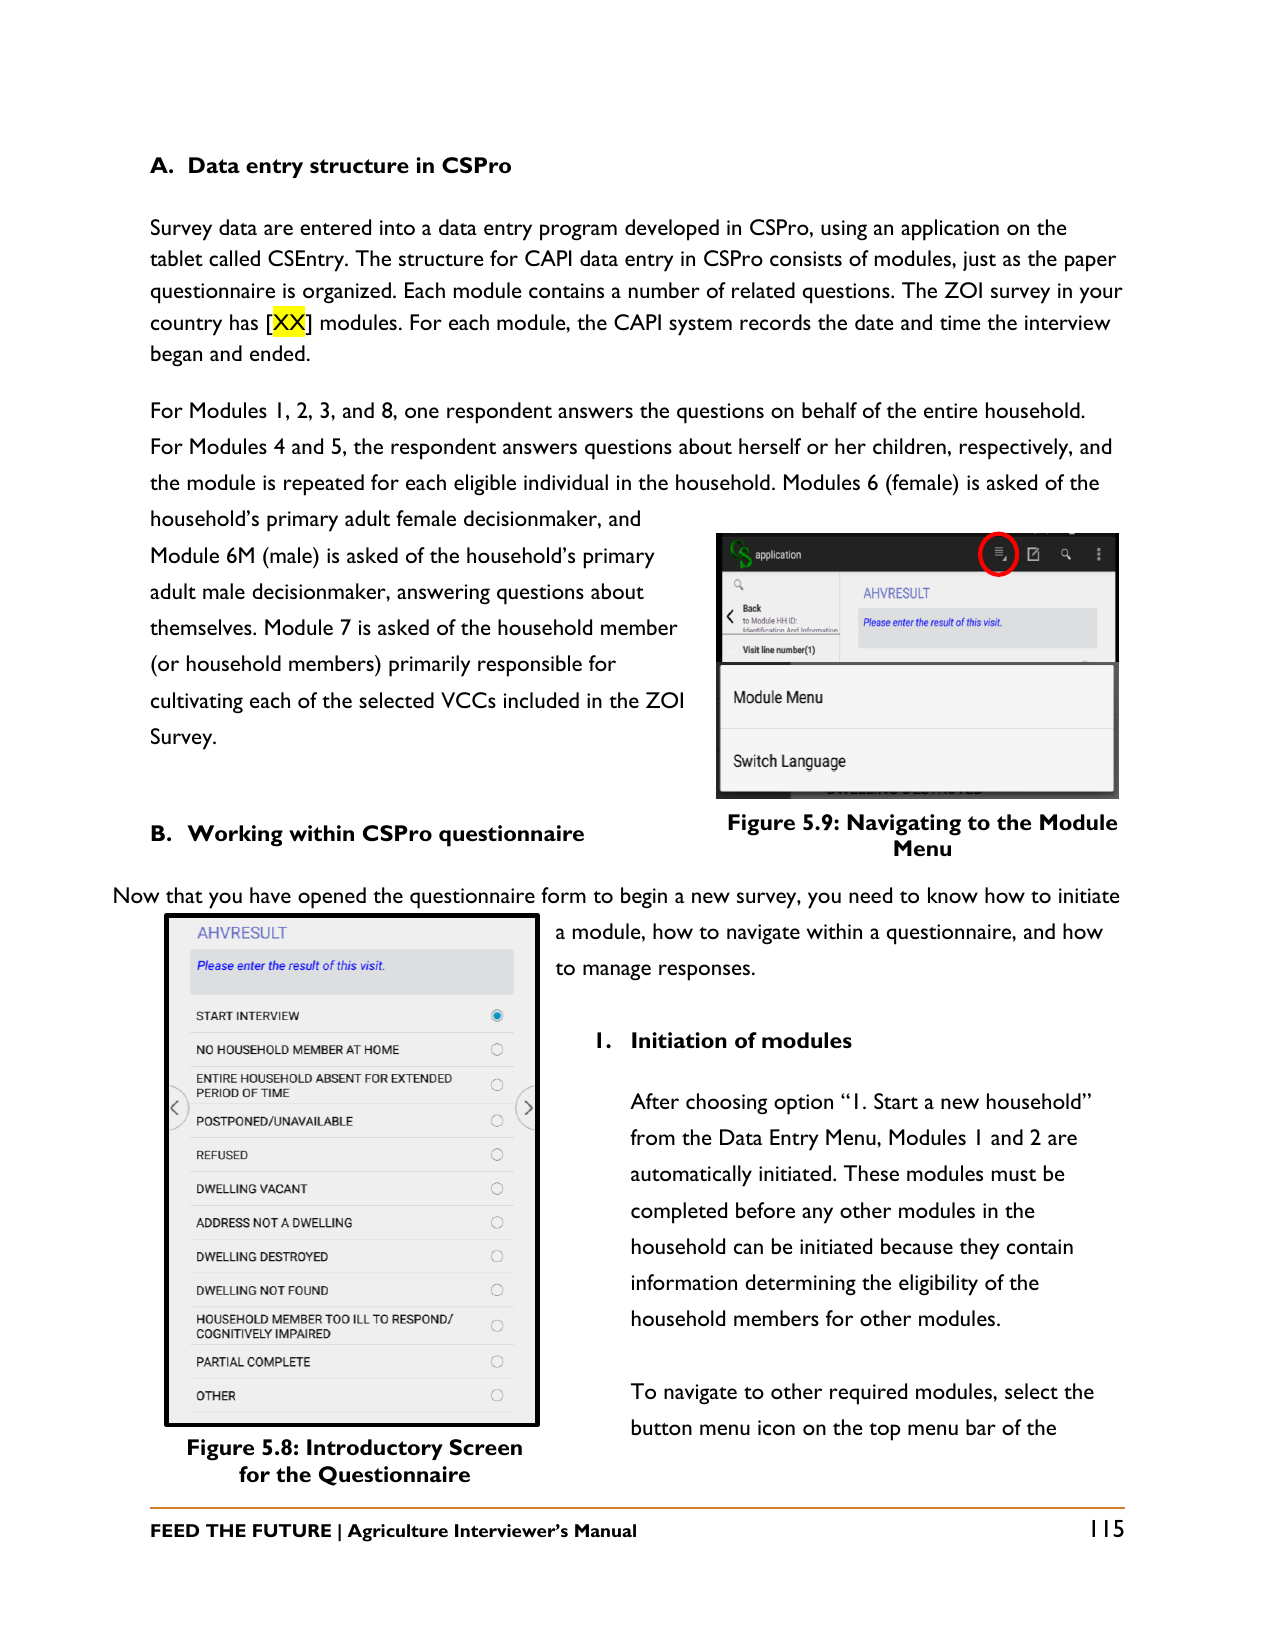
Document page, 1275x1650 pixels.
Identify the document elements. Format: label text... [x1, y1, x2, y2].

text After choosing option “1. Start a new household” from the Data Entry Menu, Modules 1 and 2 are automatically initiated. These modules must be completed before any other modules in the household can be initiated because they contain information determining the eligibility of the household members for other modules. [540, 1085, 1125, 1334]
picture [983, 536, 1014, 572]
picture [169, 918, 535, 1423]
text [225, 1375, 1125, 1443]
list Working within CSPro questionnaire [150, 818, 720, 849]
picture [716, 533, 1119, 799]
list Data entry structure in CSPro [150, 150, 1125, 182]
text Survey data are entered into a data entry program developed in CSPro, using an application on the tablet called CSEntry. The structure for CAPI data entry in CSPro consists of modules, just as the paper questionnaire is organized. Each module contains a number of related questions. The ZOI survey in your country has [XX] modules. For each module, the CAPI system records the date and time the interview began and ended. [150, 211, 1125, 369]
list Initiation of modules [540, 1024, 1125, 1056]
text Now that you have opened the questionnaire form to begin a new survey, you need to know how to initiate a module, how to navigate within a questionnaire, and how to manage responses. [112, 879, 1125, 983]
